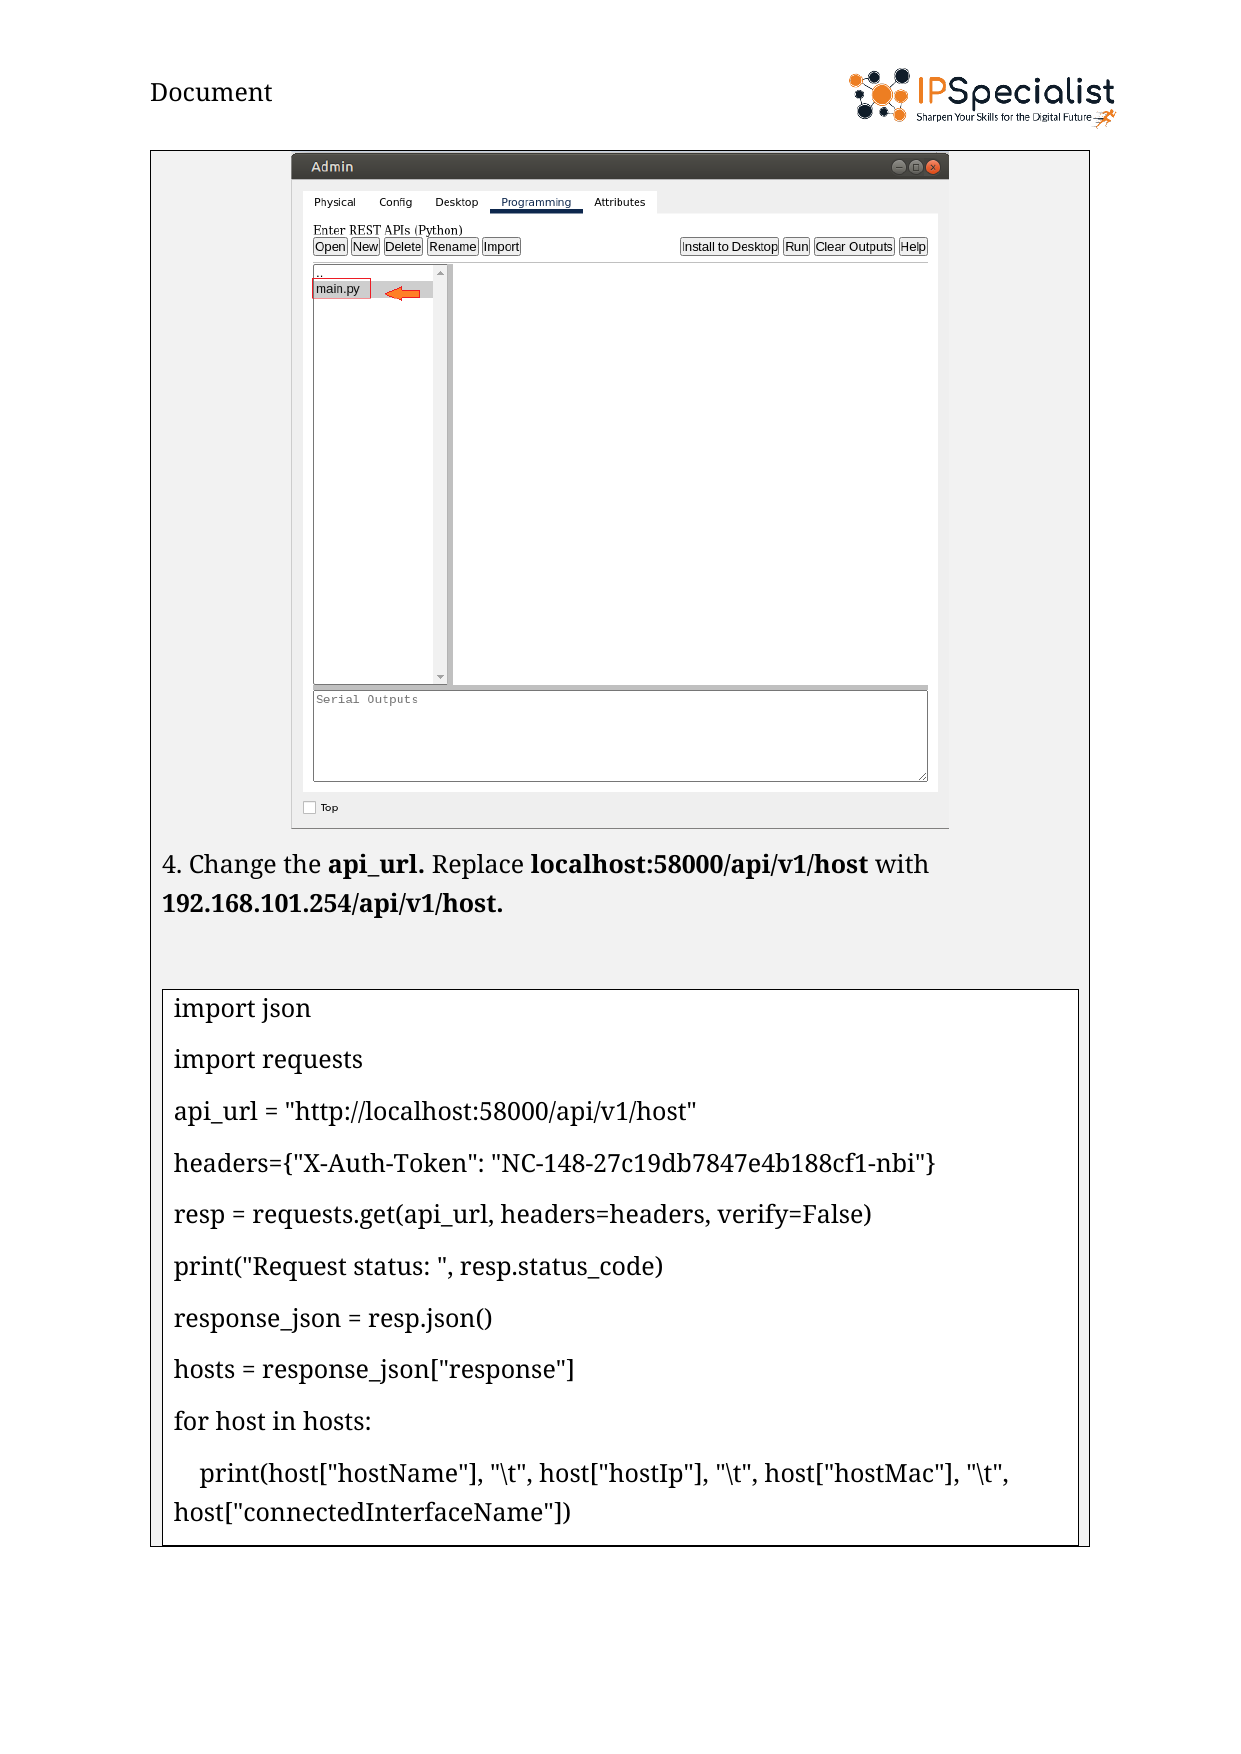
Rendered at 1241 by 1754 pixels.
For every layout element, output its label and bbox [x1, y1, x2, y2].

picture [291, 151, 949, 829]
table_header [151, 151, 1089, 1546]
picture [843, 54, 1121, 136]
